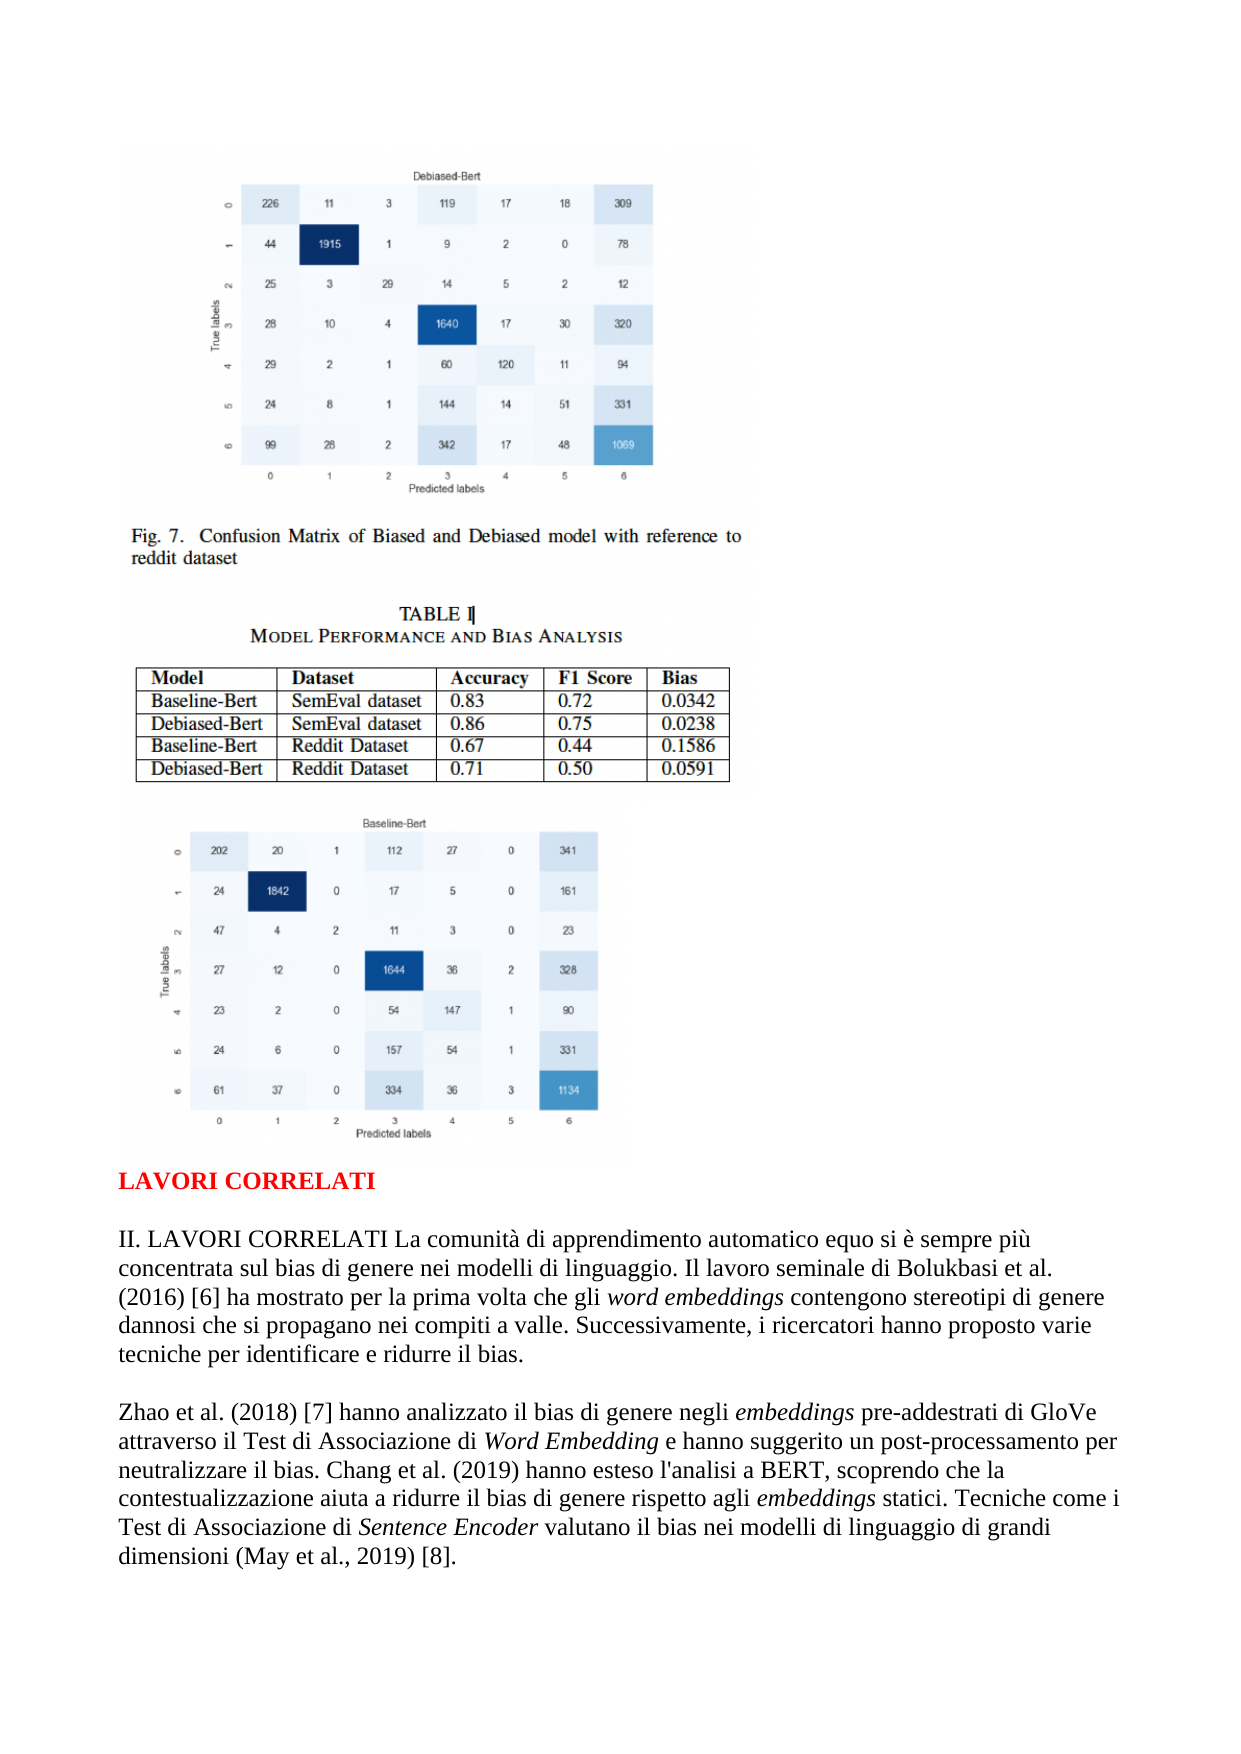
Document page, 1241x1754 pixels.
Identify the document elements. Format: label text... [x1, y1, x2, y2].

text Zhao et al. (2018) [7] hanno analizzato il bias di genere negli embeddings pre-addestrati di GloVe attraverso il Test di Associazione di Word Embedding e hanno suggerito un post-processamento per neutralizzare il bias. Chang et al. (2019) hanno esteso l'analisi a BERT, scoprendo che la contestualizzazione aiuta a ridurre il bias di genere rispetto agli embeddings statici. Tecniche come i Test di Associazione di Sentence Encoder valutano il bias nei modelli di linguaggio di grandi dimensioni (May et al., 2019) [8]. [118, 1397, 1122, 1570]
picture [118, 147, 756, 1167]
text LAVORI CORRELATI [118, 1166, 1122, 1195]
text II. LAVORI CORRELATI La comunità di apprendimento automatico equo si è sempre più concentrata sul bias di genere nei modelli di linguaggio. Il lavoro seminale di Bolukbasi et al. (2016) [6] ha mostrato per la prima volta che gli word embeddings contengono stereotipi di genere dannosi che si propagano nei compiti a valle. Successivamente, i ricercatori hanno proposto varie tecniche per identificare e ridurre il bias. [118, 1224, 1122, 1368]
